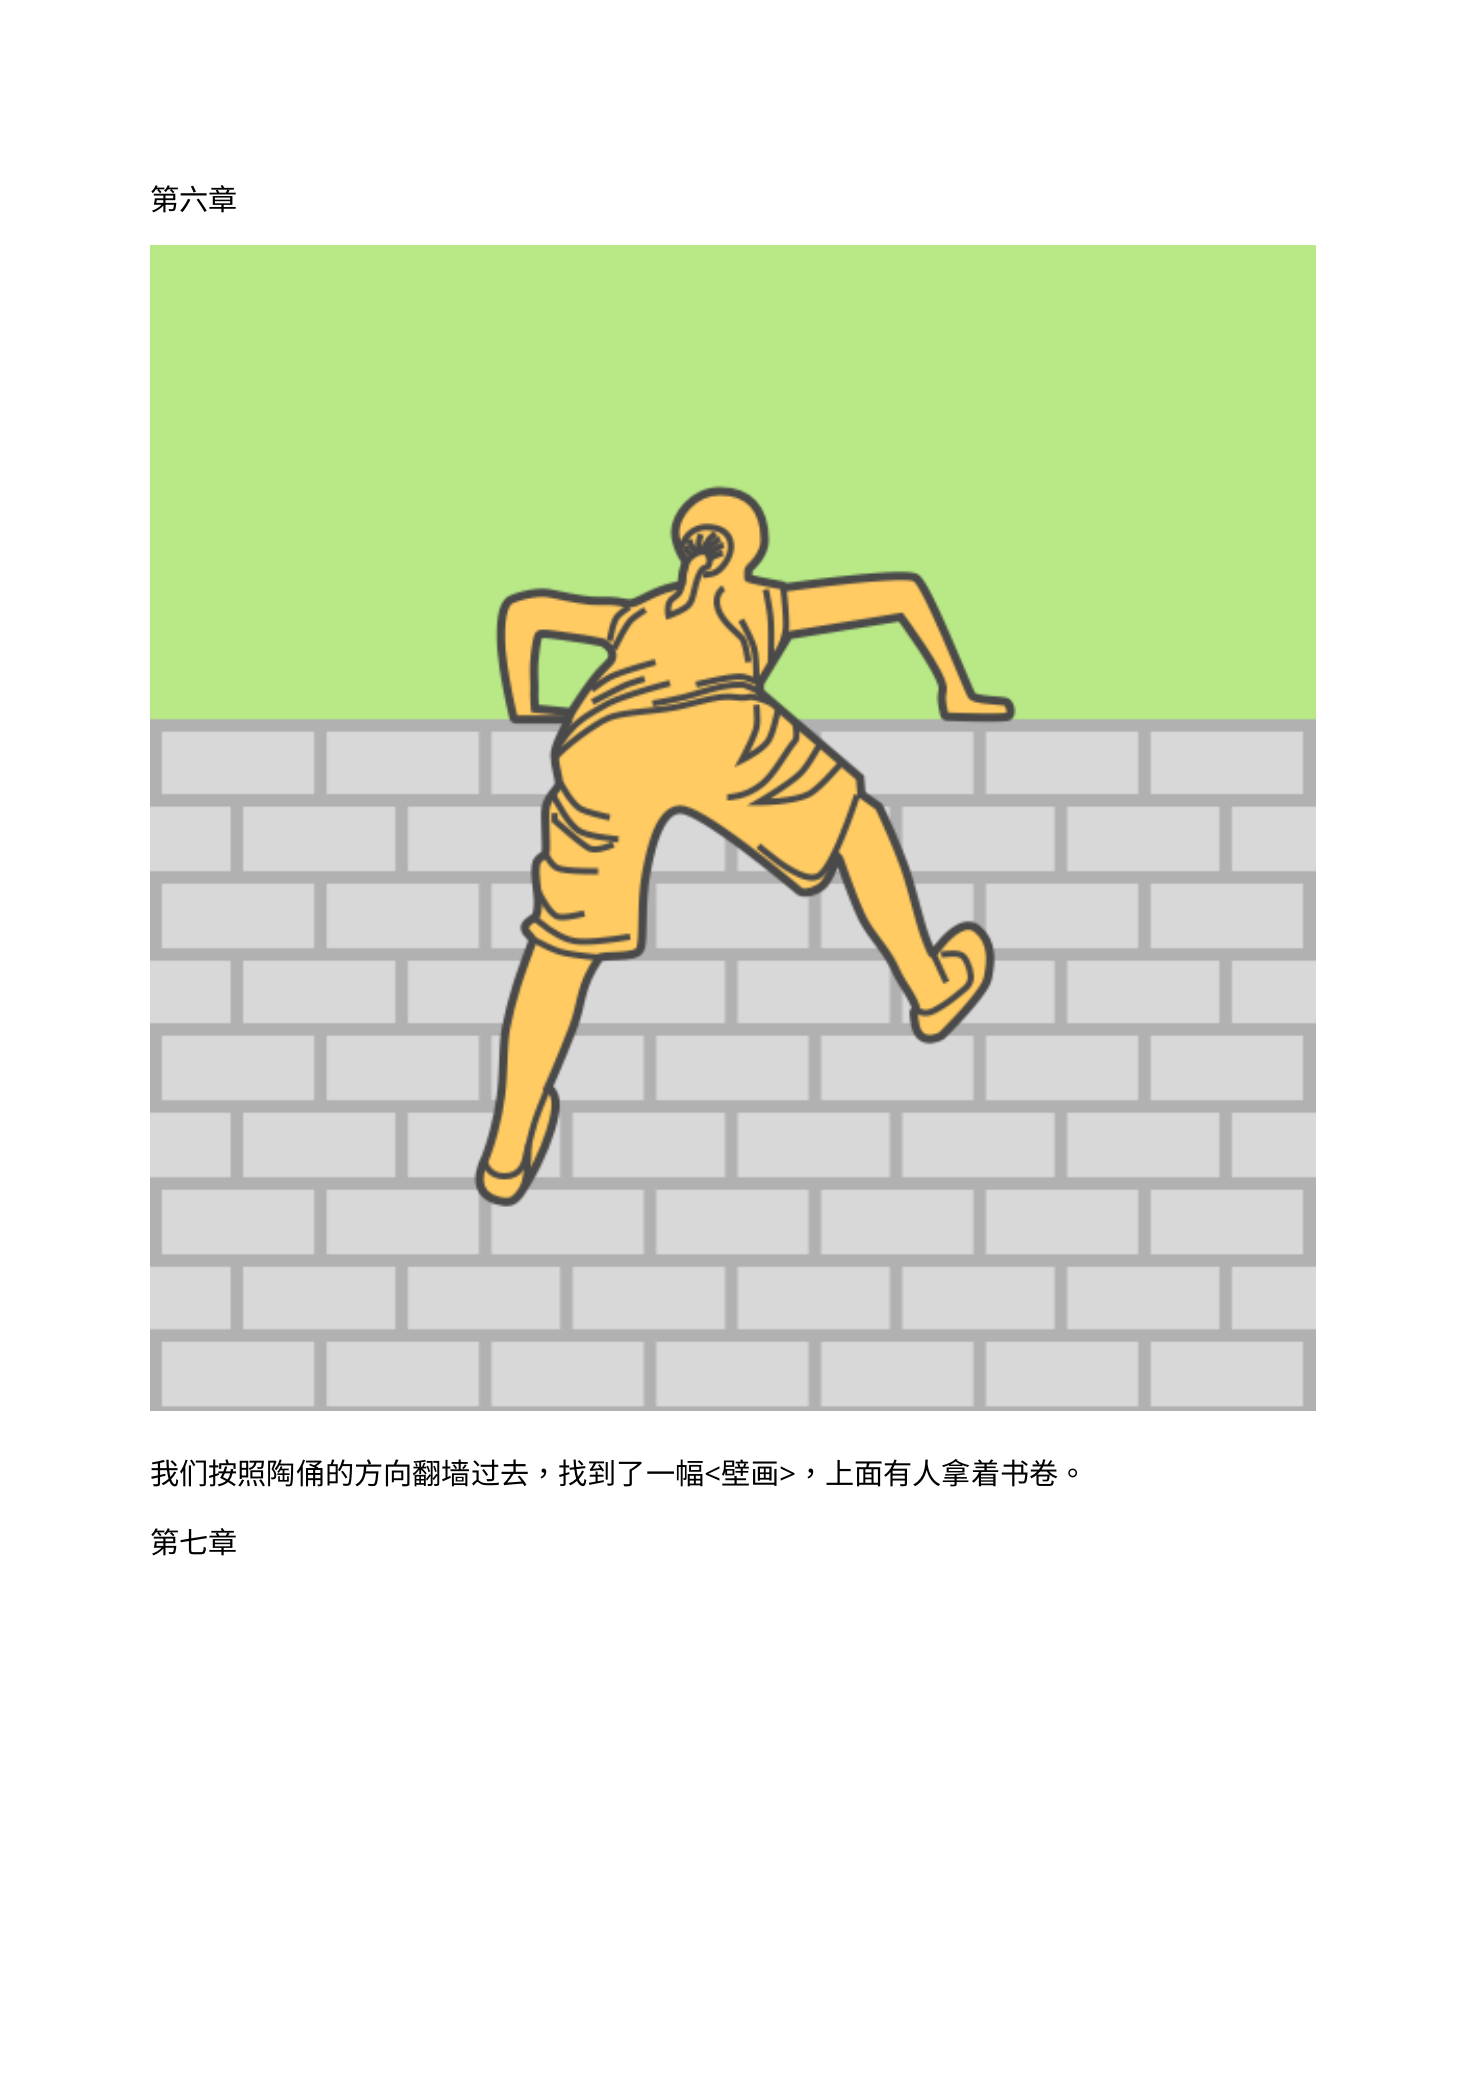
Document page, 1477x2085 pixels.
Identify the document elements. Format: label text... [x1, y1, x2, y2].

text 第七章 [150, 1519, 1326, 1562]
text 我们按照陶俑的方向翻墙过去，找到了一幅<壁画>，上面有人拿着书卷。 [150, 1451, 1326, 1493]
text 第六章 [150, 176, 1326, 219]
picture [150, 245, 1316, 1411]
